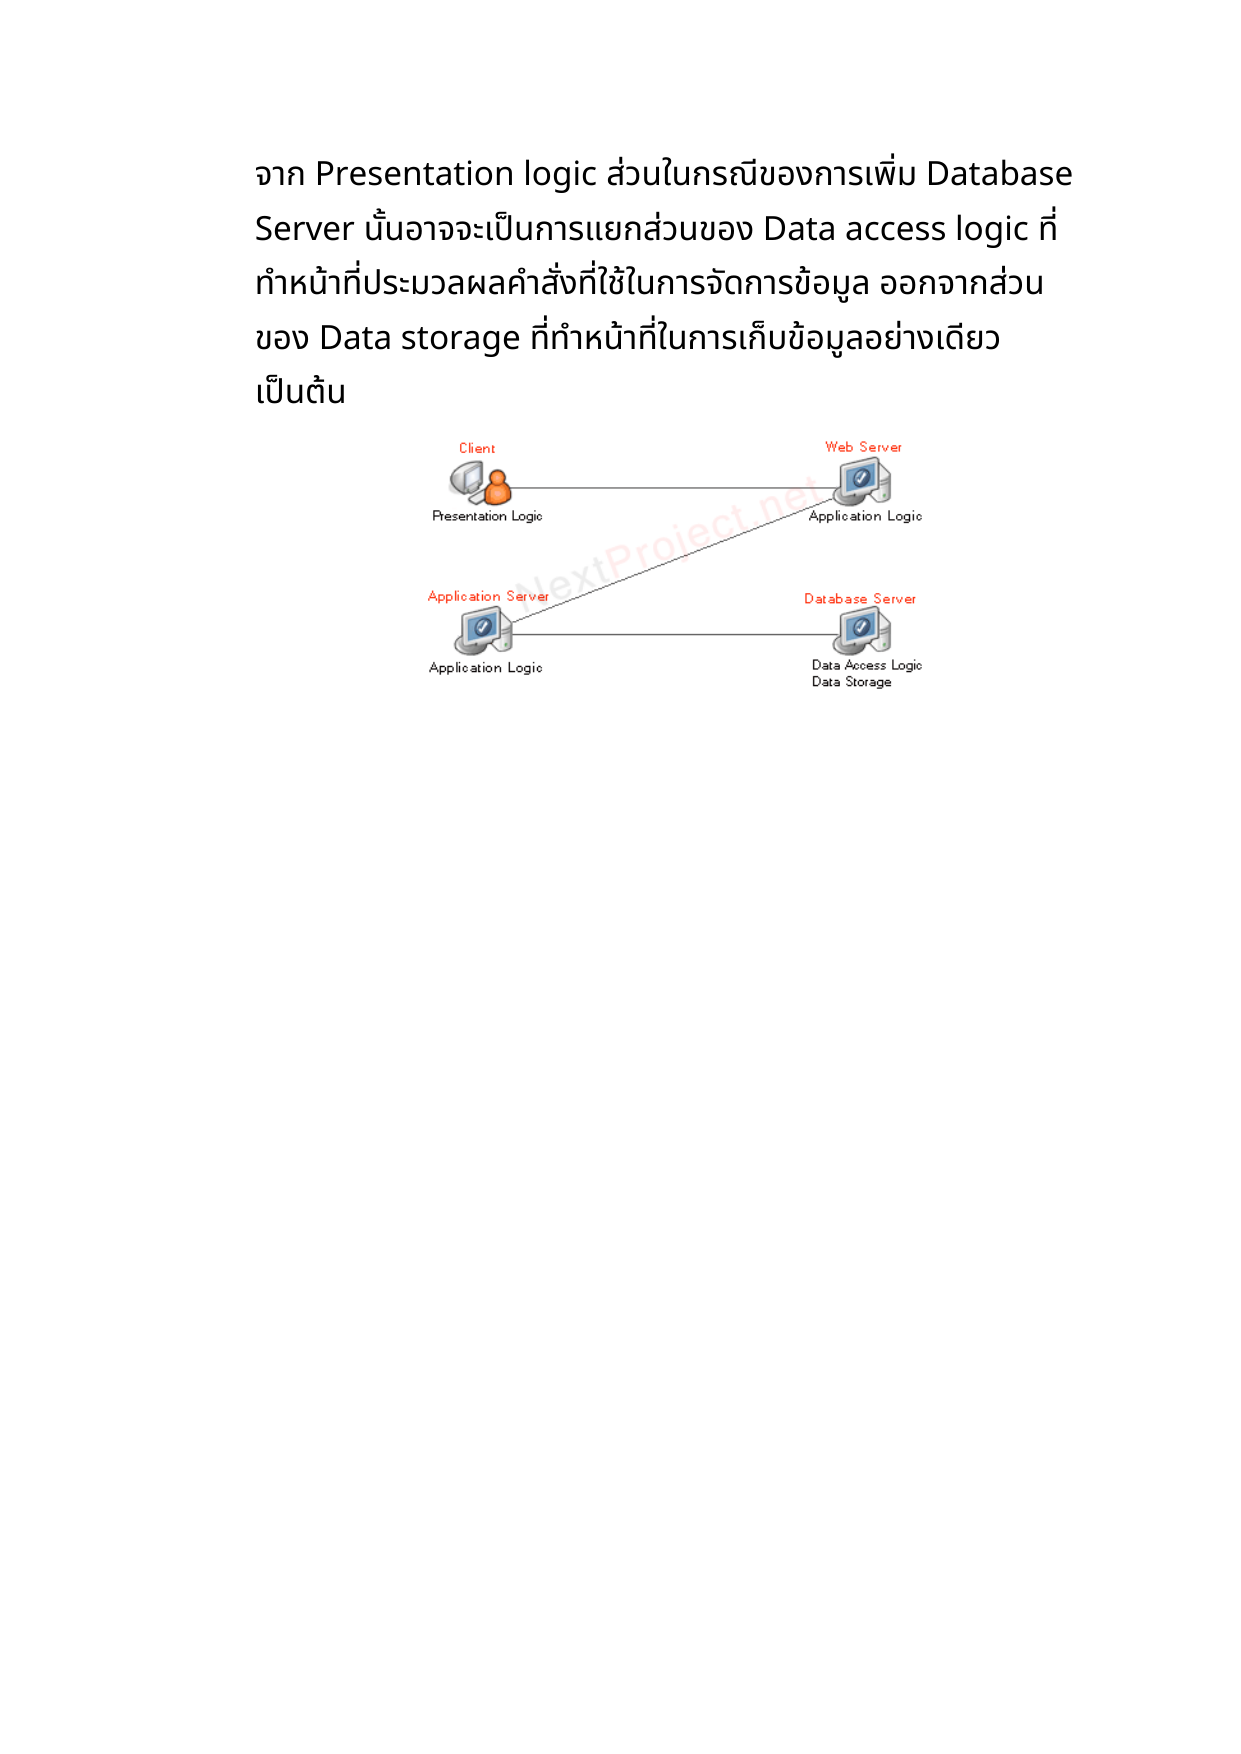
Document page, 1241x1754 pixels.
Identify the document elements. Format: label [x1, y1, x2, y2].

picture [404, 439, 941, 694]
text [254, 150, 1090, 418]
